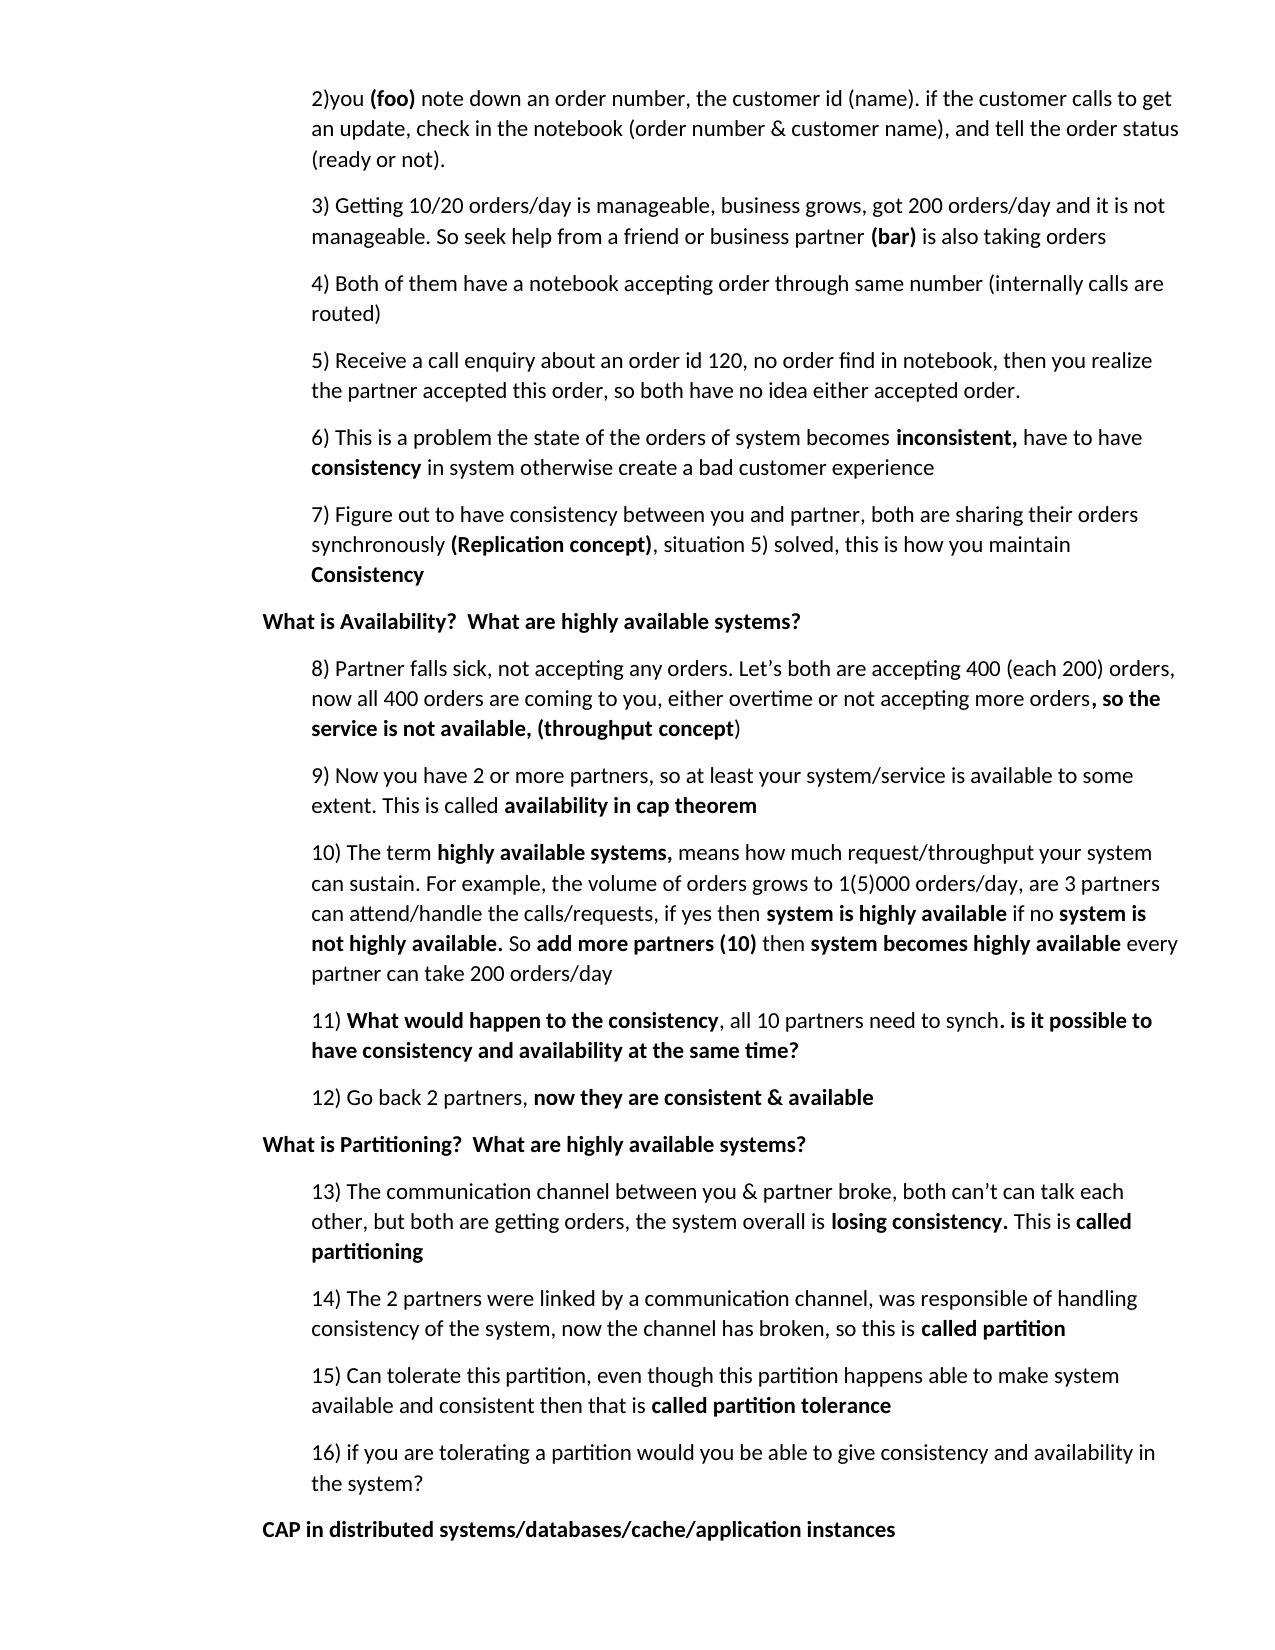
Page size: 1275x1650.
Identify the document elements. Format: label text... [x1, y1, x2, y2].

text 5) Receive a call enquiry about an order id 120, no order find in notebook, then you realize the partner accepted this order, so both have no idea either accepted order. [311, 346, 1181, 404]
text 15) Can tolerate this partition, even though this partition happens able to make system available and consistent then that is called partition tolerance [311, 1361, 1181, 1420]
text 11) What would happen to the consistency, all 10 partners need to synch. is it possible to have consistency and availability at the same time? [311, 1006, 1181, 1064]
text 3) Getting 10/20 orders/day is manageable, business grows, got 200 orders/day and it is not manageable. So seek help from a friend or business partner (bar) is also taking orders [311, 192, 1181, 250]
text 12) Go back 2 partners, now they are consistent & available [217, 1083, 1181, 1111]
text 6) This is a problem the state of the orders of system becomes inconsistent, have to have consistency in system otherwise create a bad customer experience [311, 423, 1181, 481]
text 2)you (foo) note down an order number, the customer id (name). if the customer calls to get an update, check in the notebook (order number & customer name), and tell the order status (ready or not). [311, 84, 1181, 173]
text CAP in distributed systems/databases/cache/application instances [262, 1516, 1181, 1544]
text 7) Figure out to have consistency between you and partner, both are sharing their orders synchronously (Replication concept), situation 5) solved, this is how you maintain Consistency [311, 500, 1181, 588]
text What is Partitioning? What are highly available systems? [262, 1130, 1181, 1158]
text 10) The term highly available systems, means how much request/throughput your system can sustain. For example, the volume of orders grows to 1(5)000 orders/day, are 3 partners can attend/handle the calls/requests, if yes then system is highly available if no system is not highly available. So add more partners (10) then system becomes highly available every partner can take 200 orders/day [311, 838, 1181, 987]
text 4) Both of them have a notebook accepting order through same number (internally calls are routed) [311, 269, 1181, 327]
text 8) Partner falls sick, not accepting any orders. Let’s both are accepting 400 (each 200) orders, now all 400 orders are coming to you, either overtime or not accepting more orders, so the service is not available, (throughput concept) [311, 654, 1181, 743]
text 9) Now you have 2 or more partners, so at least your system/service is available to some extent. This is called availability in cap theorem [311, 761, 1181, 820]
text 16) if you are tolerating a partition would you be able to give consistency and availability in the system? [311, 1438, 1181, 1497]
text 13) The communication channel between you & partner broke, both can’t can talk each other, but both are getting orders, the system overall is losing consistency. This is called partitioning [311, 1177, 1181, 1266]
text 14) The 2 partners were linked by a communication channel, was responsible of handling consistency of the system, now the channel has broken, so this is called partition [311, 1284, 1181, 1343]
text What is Availability? What are highly available systems? [262, 607, 1181, 635]
